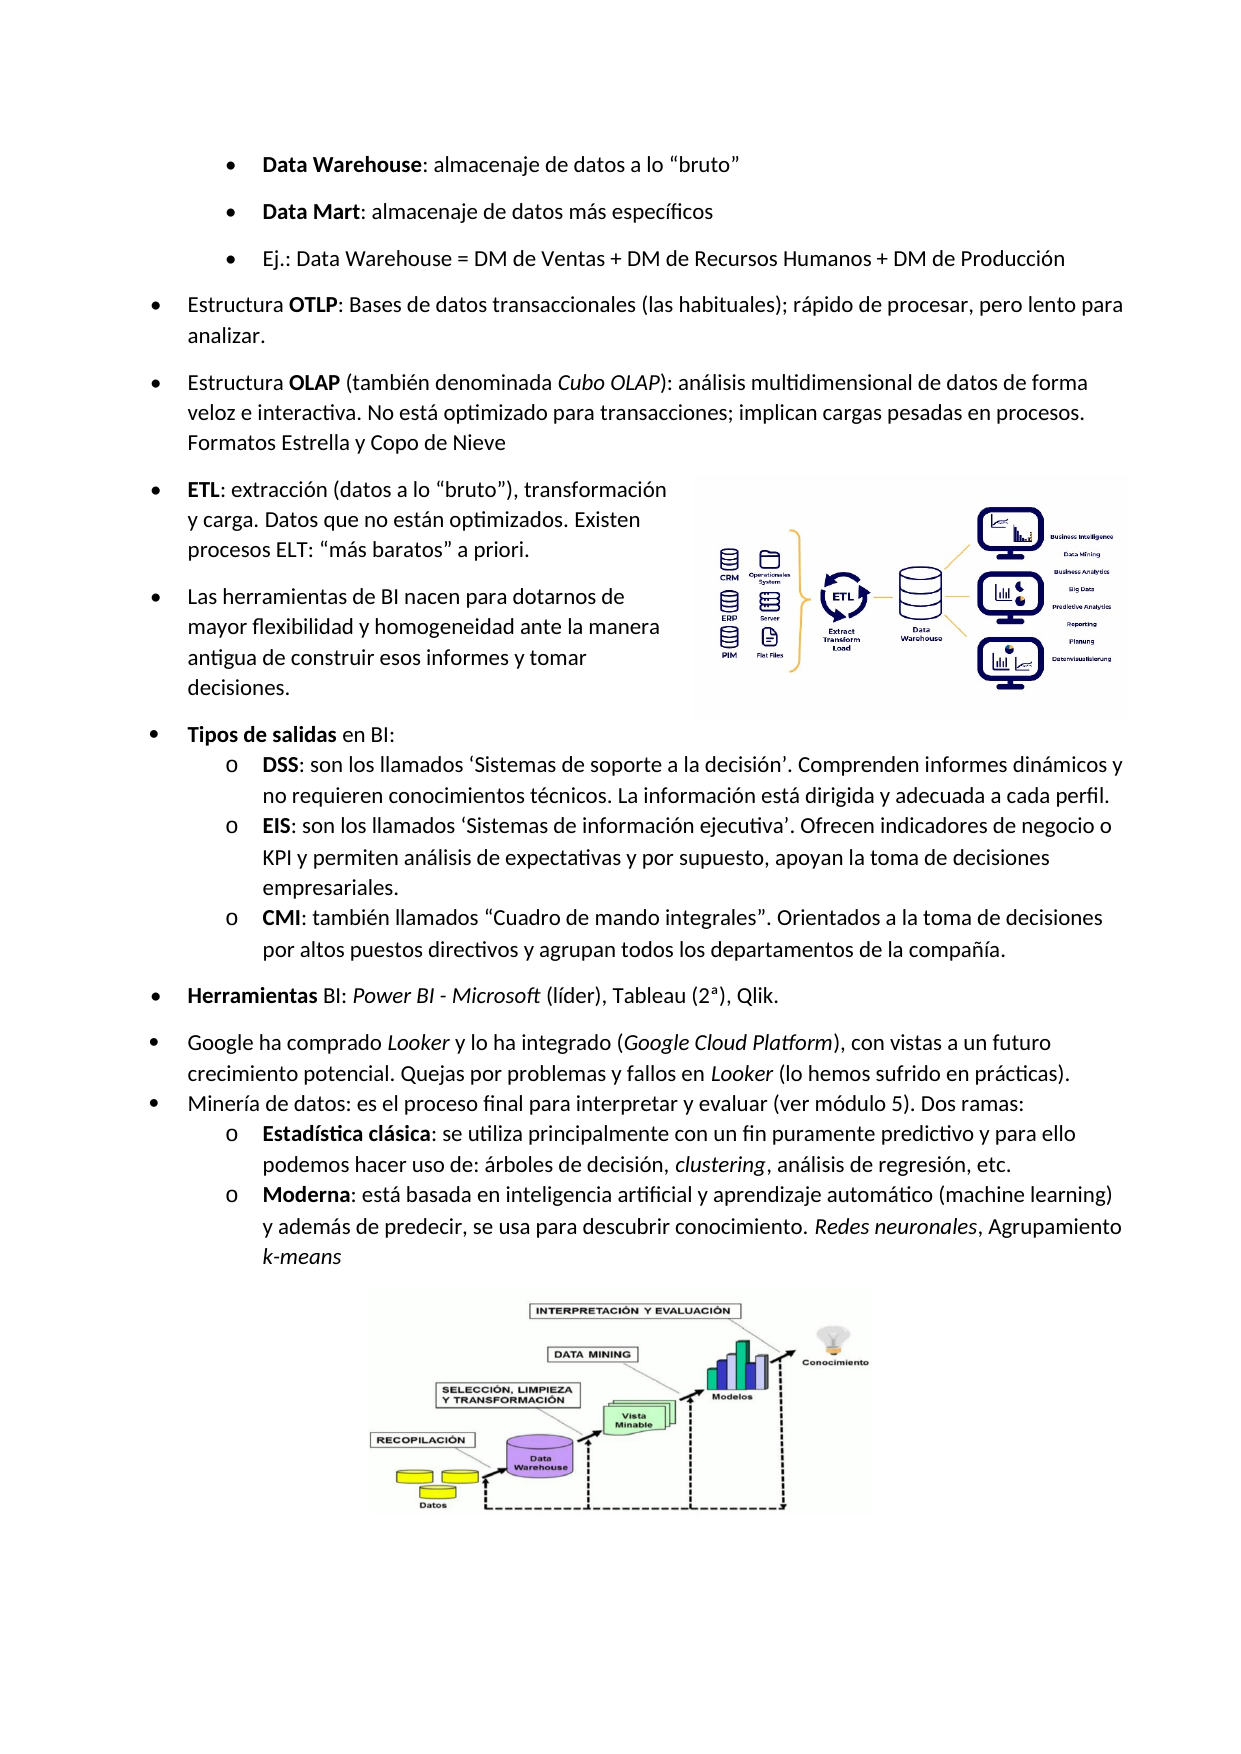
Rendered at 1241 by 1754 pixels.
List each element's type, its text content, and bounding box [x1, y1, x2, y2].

picture [693, 475, 1128, 720]
list ETL: extracción (datos a lo “bruto”), transformación y carga. Datos que no están optimizados. Existen procesos ELT: “más baratos” a priori. [150, 475, 693, 563]
list Estructura OLAP (también denominada Cubo OLAP): análisis multidimensional de datos de forma veloz e interactiva. No está optimizado para transacciones; implican cargas pesadas en procesos. Formatos Estrella y Copo de Nieve [150, 368, 1128, 456]
list Moderna: está basada en inteligencia artificial y aprendizaje automático (machine learning) y además de predecir, se usa para descubrir conocimiento. Redes neuronales, Agrupamiento k-means [225, 1181, 1128, 1270]
list Estadística clásica: se utiliza principalmente con un fin puramente predictivo y para ello podemos hacer uso de: árboles de decisión, clustering, análisis de regresión, etc. [225, 1119, 1128, 1178]
list Ej.: Data Warehouse = DM de Ventas + DM de Recursos Humanos + DM de Producción [225, 244, 1128, 272]
list Data Mart: almacenaje de datos más específicos [225, 197, 1128, 225]
list Minería de datos: es el proceso final para interpretar y evaluar (ver módulo 5). Dos ramas: [150, 1089, 1128, 1117]
list Estructura OTLP: Bases de datos transaccionales (las habituales); rápido de procesar, pero lento para analizar. [150, 291, 1128, 349]
list Herramientas BI: Power BI - Microsoft (líder), Tableau (2ª), Qlik. [150, 982, 1128, 1009]
list EIS: son los llamados ‘Sistemas de información ejecutiva’. Ofrecen indicadores de negocio o KPI y permiten análisis de expectativas y por supuesto, apoyan la toma de decisiones empresariales. [225, 812, 1128, 901]
picture [368, 1289, 872, 1515]
list DSS: son los llamados ‘Sistemas de soporte a la decisión’. Comprenden informes dinámicos y no requieren conocimientos técnicos. La información está dirigida y adecuada a cada perfil. [225, 750, 1128, 809]
list Las herramientas de BI nacen para dotarnos de mayor flexibilidad y homogeneidad ante la manera antigua de construir esos informes y tomar decisiones. [150, 582, 693, 701]
list Tipos de salidas en BI: [150, 720, 1128, 748]
list CMI: también llamados “Cuadro de mando integrales”. Orientados a la toma de decisiones por altos puestos directivos y agrupan todos los departamentos de la compañía. [225, 903, 1128, 963]
list Google ha comprado Looker y lo ha integrado (Google Cloud Platform), con vistas a un futuro crecimiento potencial. Quejas por problemas y fallos en Looker (lo hemos sufrido en prácticas). [150, 1028, 1128, 1087]
list Data Warehouse: almacenaje de datos a lo “bruto” [225, 150, 1128, 178]
